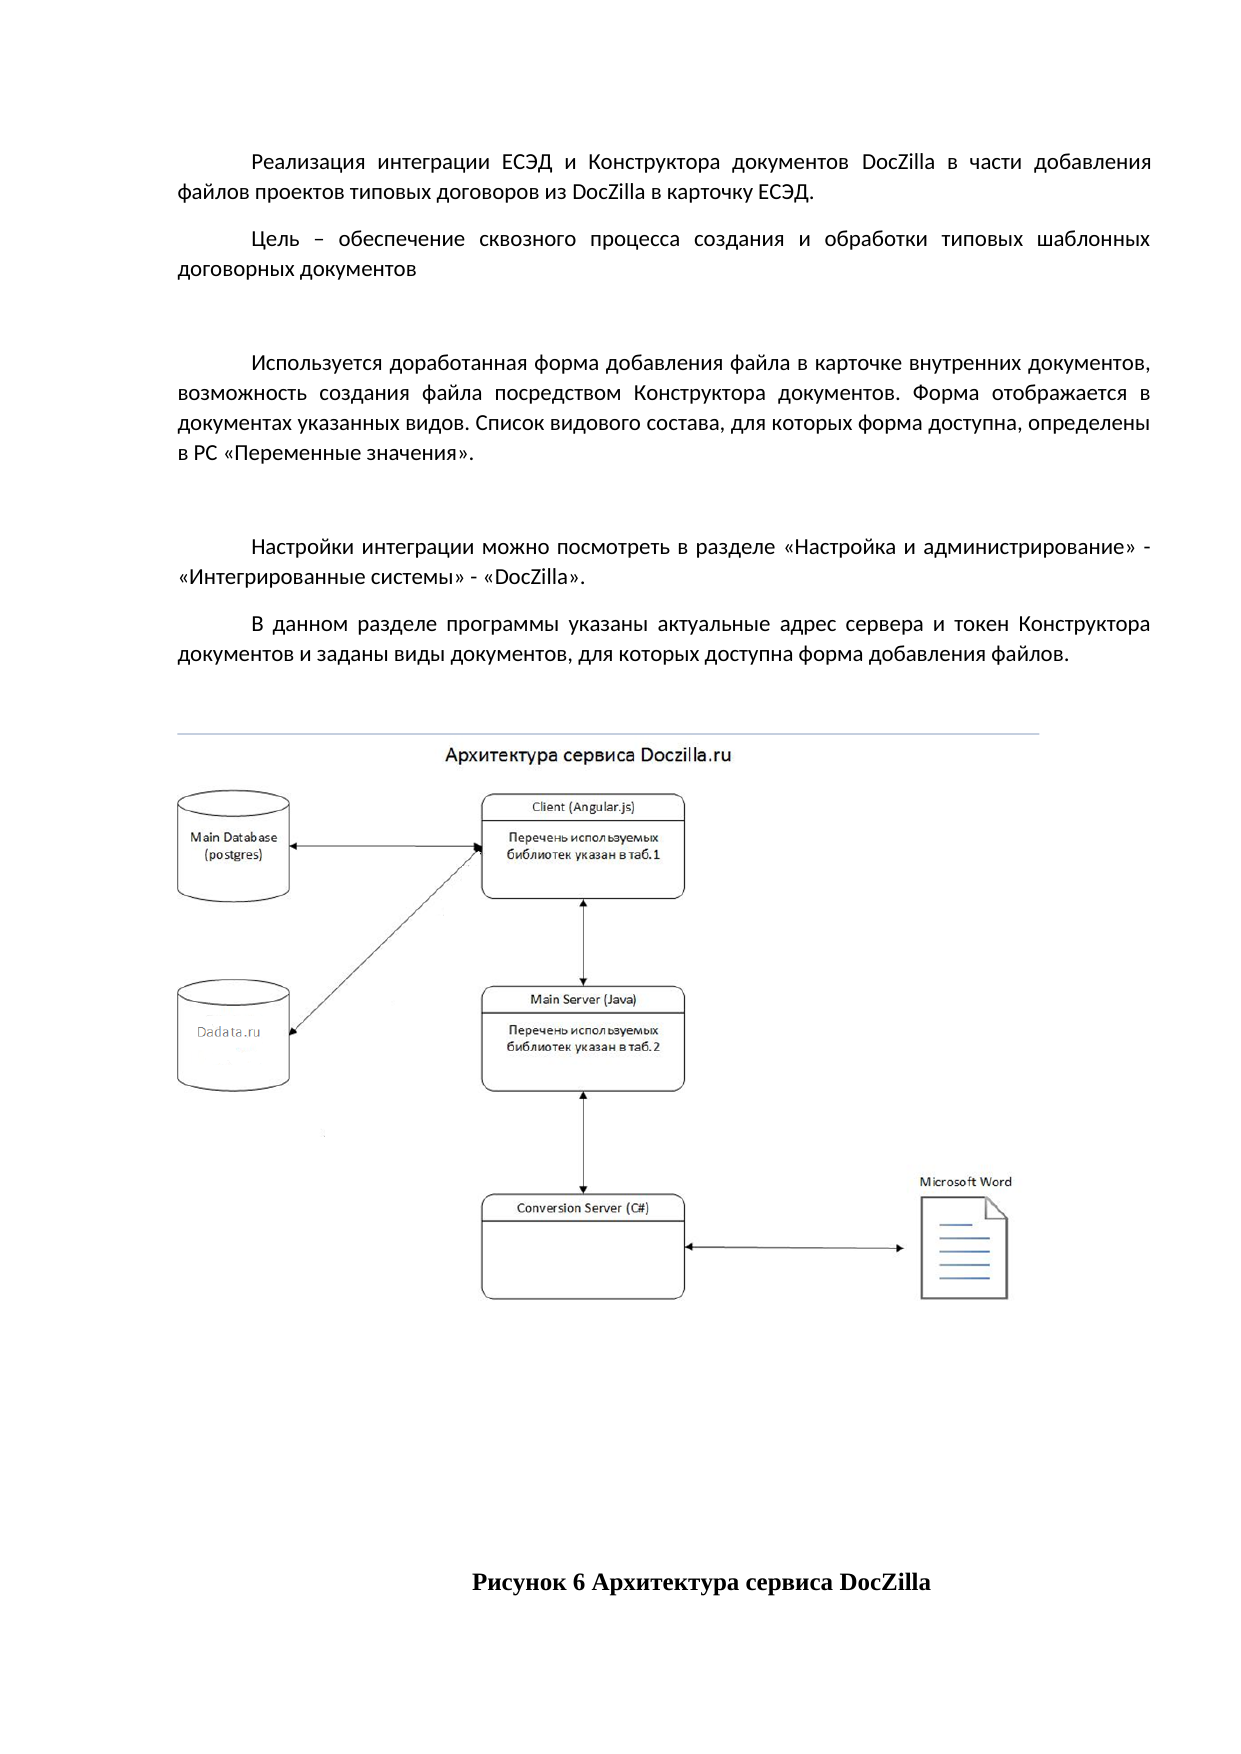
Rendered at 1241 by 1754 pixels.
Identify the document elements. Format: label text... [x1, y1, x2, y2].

text Рисунок 6 Архитектура сервиса DocZilla [177, 1567, 1152, 1595]
text В данном разделе программы указаны актуальные адрес сервера и токен Конструктора документов и заданы виды документов, для которых доступна форма добавления файлов. [177, 609, 1152, 668]
text Настройки интеграции можно посмотреть в разделе «Настройка и администрирование» - «Интегрированные системы» - «DocZilla». [177, 532, 1152, 591]
picture [177, 733, 1040, 1361]
text Цель – обеспечение сквозного процесса создания и обработки типовых шаблонных договорных документов [177, 224, 1152, 282]
text Используется доработанная форма добавления файла в карточке внутренних документов, возможность создания файла посредством Конструктора документов. Форма отображается в документах указанных видов. Список видового состава, для которых форма доступна, определены в РС «Переменные значения». [177, 348, 1152, 467]
text Реализация интеграции ЕСЭД и Конструктора документов DocZilla в части добавления файлов проектов типовых договоров из DocZilla в карточку ЕСЭД. [177, 147, 1152, 205]
